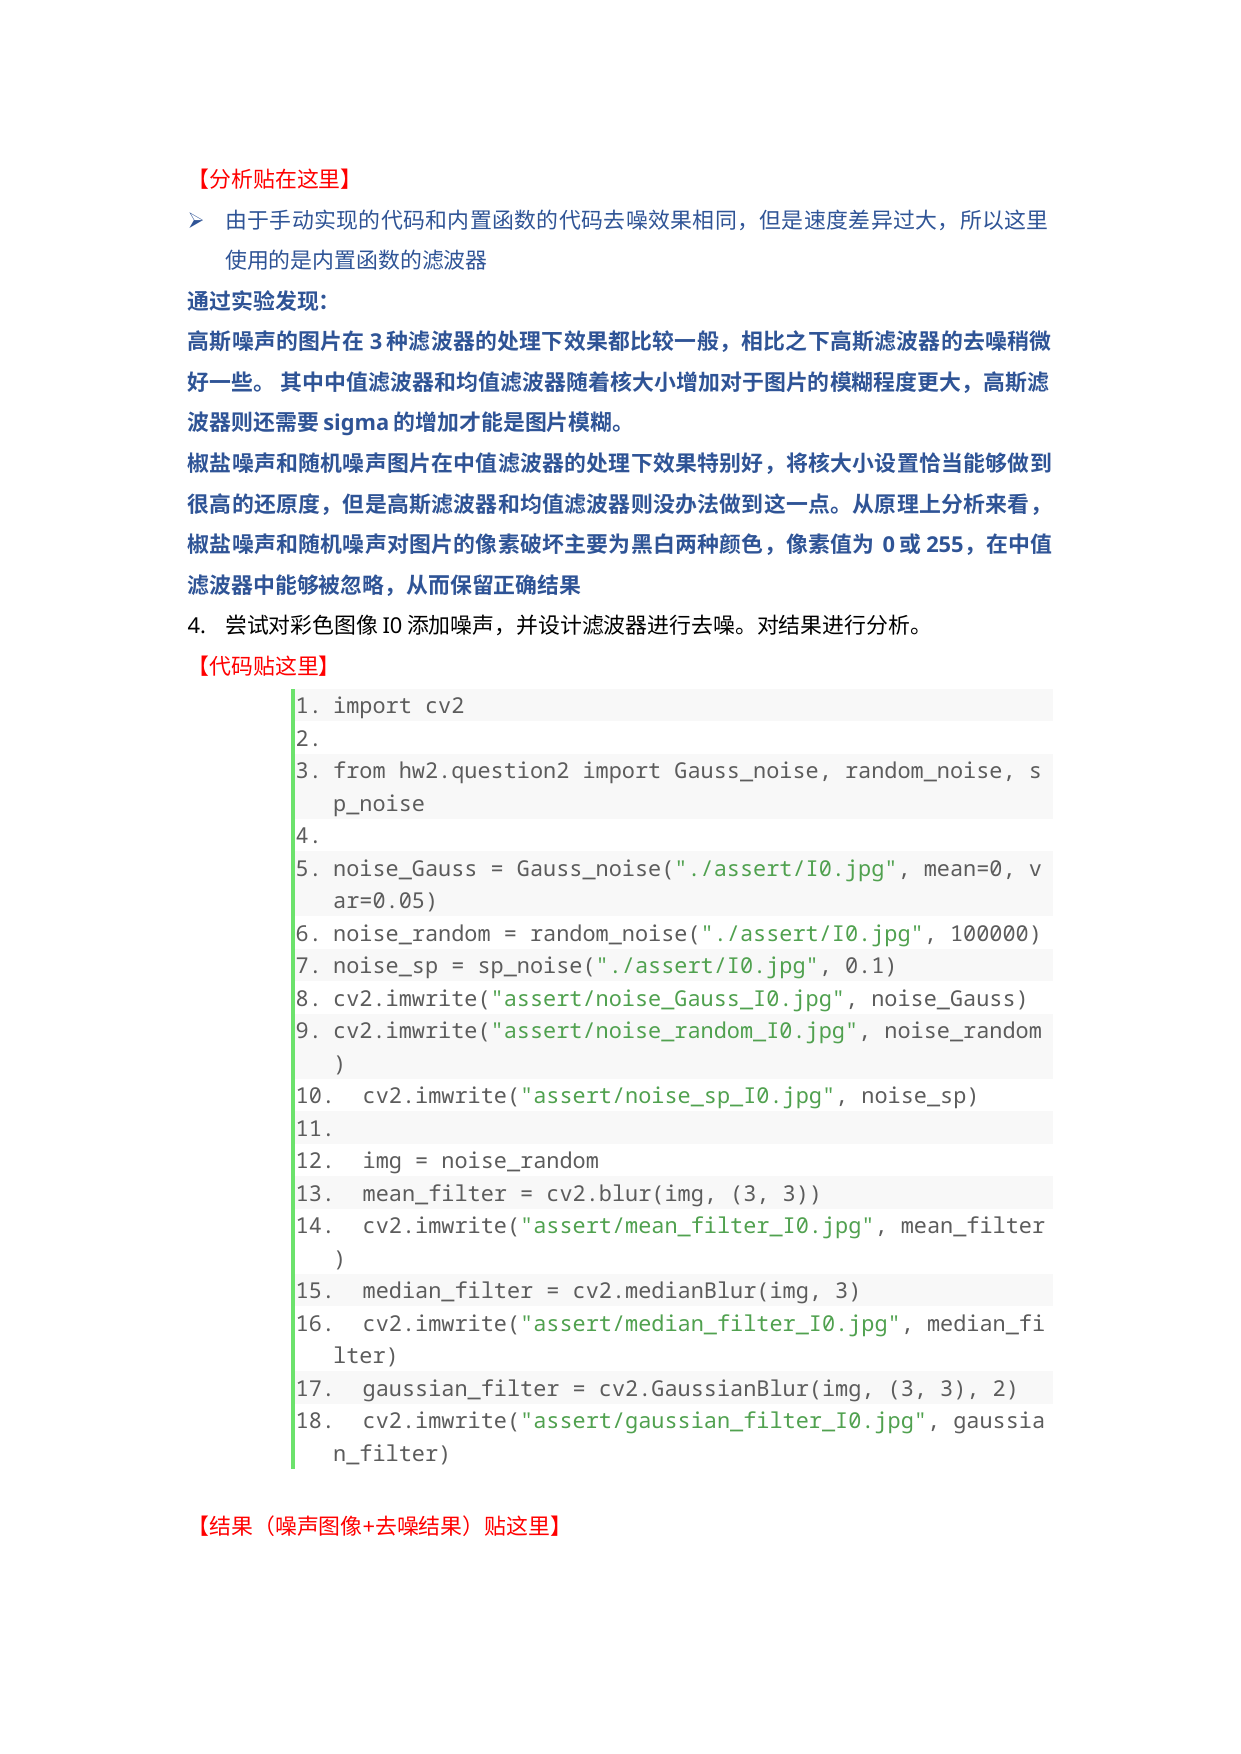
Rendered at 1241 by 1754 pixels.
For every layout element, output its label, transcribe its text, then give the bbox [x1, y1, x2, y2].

list noise_sp = sp_noise("./assert/I0.jpg", 0.1) [295, 949, 1053, 981]
list noise_Gauss = Gauss_noise("./assert/I0.jpg", mean=0, var=0.05) [295, 851, 1053, 916]
text 椒盐噪声和随机噪声图片在中值滤波器的处理下效果特别好，将核大小设置恰当能够做到很高的还原度，但是高斯滤波器和均值滤波器则没办法做到这一点。从原理上分析来看，椒盐噪声和随机噪声对图片的像素破坏主要为黑白两种颜色，像素值为0或255，在中值滤波器中能够被忽略，从而保留正确结果 [187, 446, 1053, 600]
list 尝试对彩色图像I0添加噪声，并设计滤波器进行去噪。对结果进行分析。 [187, 608, 1053, 640]
list noise_random = random_noise("./assert/I0.jpg", 100000) [295, 916, 1053, 949]
list cv2.imwrite("assert/median_filter_I0.jpg", median_filter) [295, 1306, 1053, 1371]
list cv2.imwrite("assert/gaussian_filter_I0.jpg", gaussian_filter) [295, 1404, 1053, 1469]
list img = noise_random [295, 1144, 1053, 1176]
list cv2.imwrite("assert/mean_filter_I0.jpg", mean_filter) [295, 1209, 1053, 1274]
list import cv2 [295, 689, 1053, 721]
list gaussian_filter = cv2.GaussianBlur(img, (3, 3), 2) [295, 1371, 1053, 1404]
list 由于手动实现的代码和内置函数的代码去噪效果相同，但是速度差异过大，所以这里使用的是内置函数的滤波器 [187, 202, 1053, 276]
list cv2.imwrite("assert/noise_sp_I0.jpg", noise_sp) [295, 1079, 1053, 1111]
list mean_filter = cv2.blur(img, (3, 3)) [295, 1176, 1053, 1209]
list cv2.imwrite("assert/noise_Gauss_I0.jpg", noise_Gauss) [295, 981, 1053, 1014]
text 【分析贴在这里】 [187, 162, 1053, 194]
text 通过实验发现： [187, 283, 1053, 316]
list cv2.imwrite("assert/noise_random_I0.jpg", noise_random) [295, 1014, 1053, 1079]
text 【结果（噪声图像+去噪结果）贴这里】 [187, 1508, 1053, 1541]
text 高斯噪声的图片在3种滤波器的处理下效果都比较一般，相比之下高斯滤波器的去噪稍微好一些。 其中中值滤波器和均值滤波器随着核大小增加对于图片的模糊程度更大，高斯滤波器则还需要sigma的增加才能是图片模糊。 [187, 324, 1053, 438]
list from hw2.question2 import Gauss_noise, random_noise, sp_noise [295, 754, 1053, 819]
text 【代码贴这里】 [187, 648, 1053, 681]
list median_filter = cv2.medianBlur(img, 3) [295, 1274, 1053, 1306]
